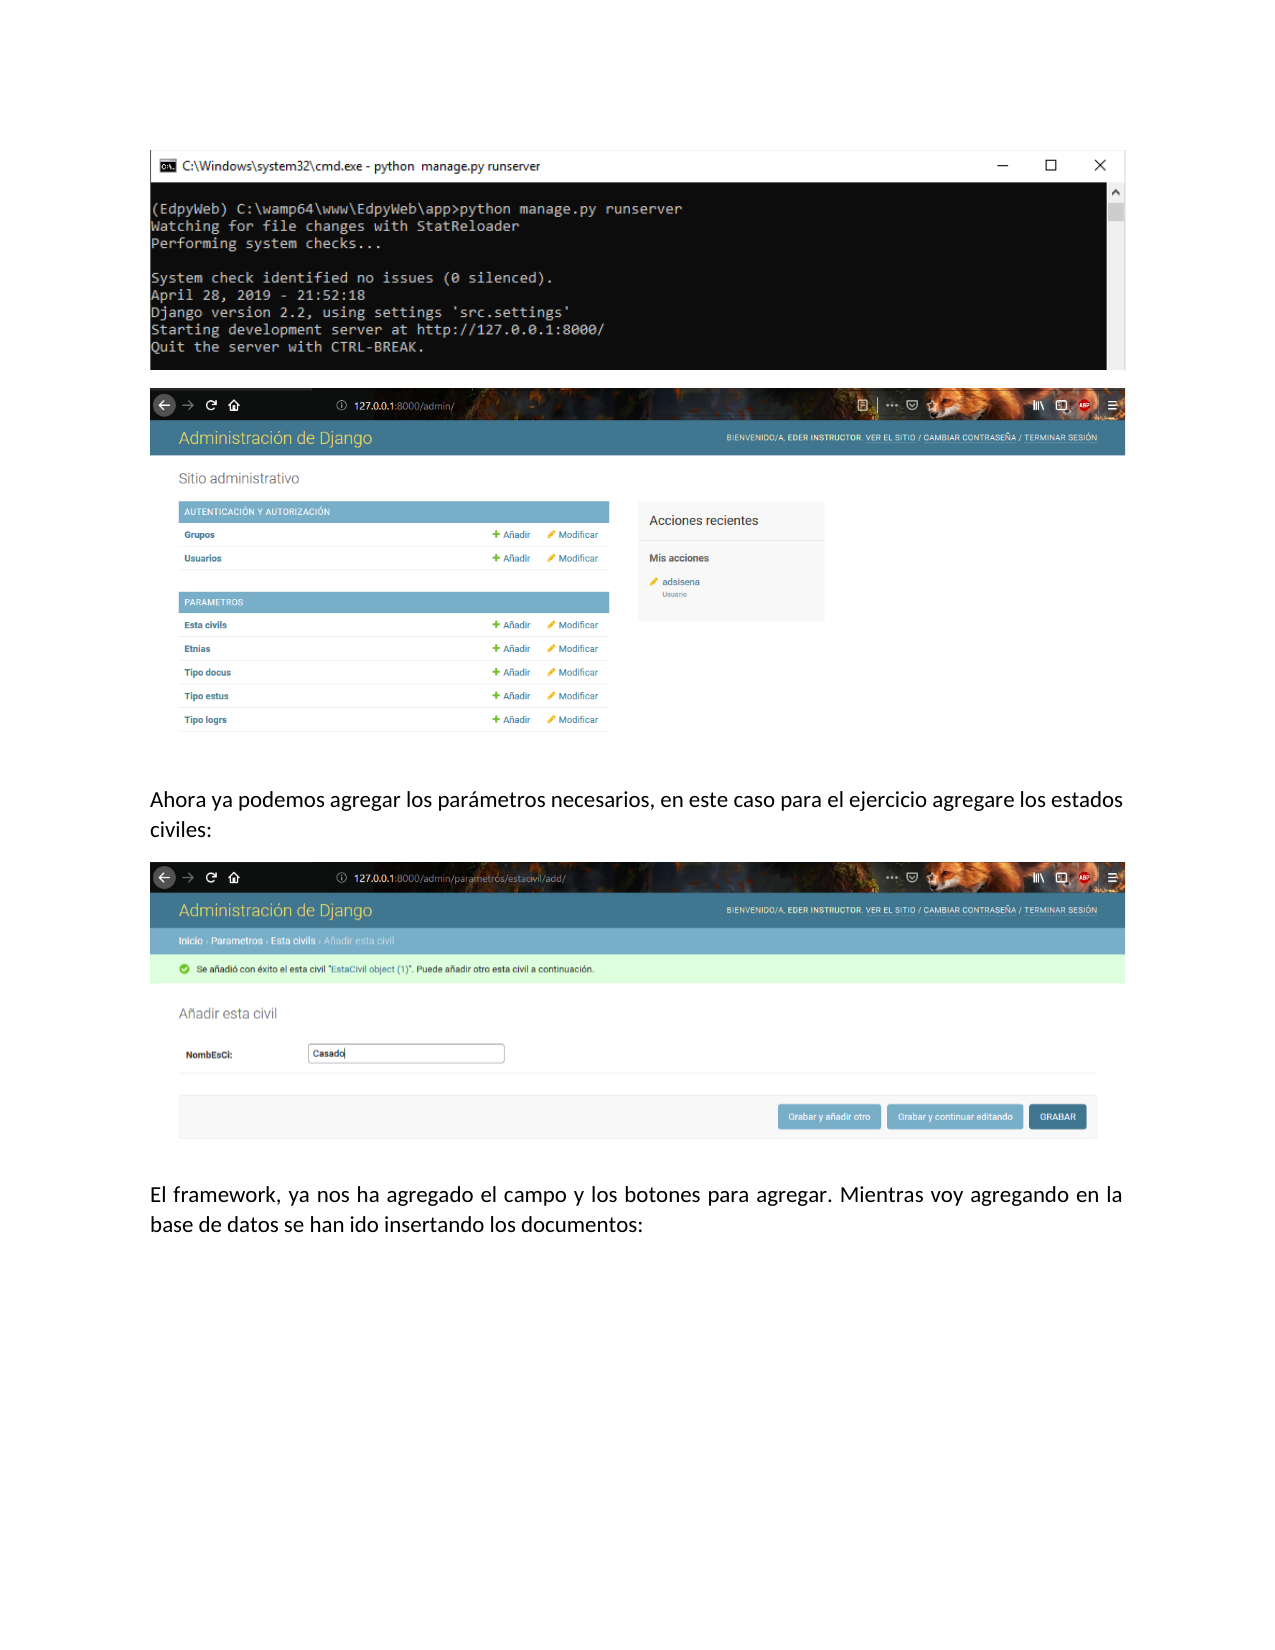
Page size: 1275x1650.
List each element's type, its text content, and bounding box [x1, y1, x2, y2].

picture [150, 388, 1125, 766]
picture [150, 150, 1125, 370]
text El framework, ya nos ha agregado el campo y los botones para agregar. Mientras voy agregando en la base de datos se han ido insertando los documentos: [150, 1180, 1125, 1238]
text Ahora ya podemos agregar los parámetros necesarios, en este caso para el ejercicio agregare los estados civiles: [150, 785, 1125, 843]
picture [150, 862, 1125, 1161]
